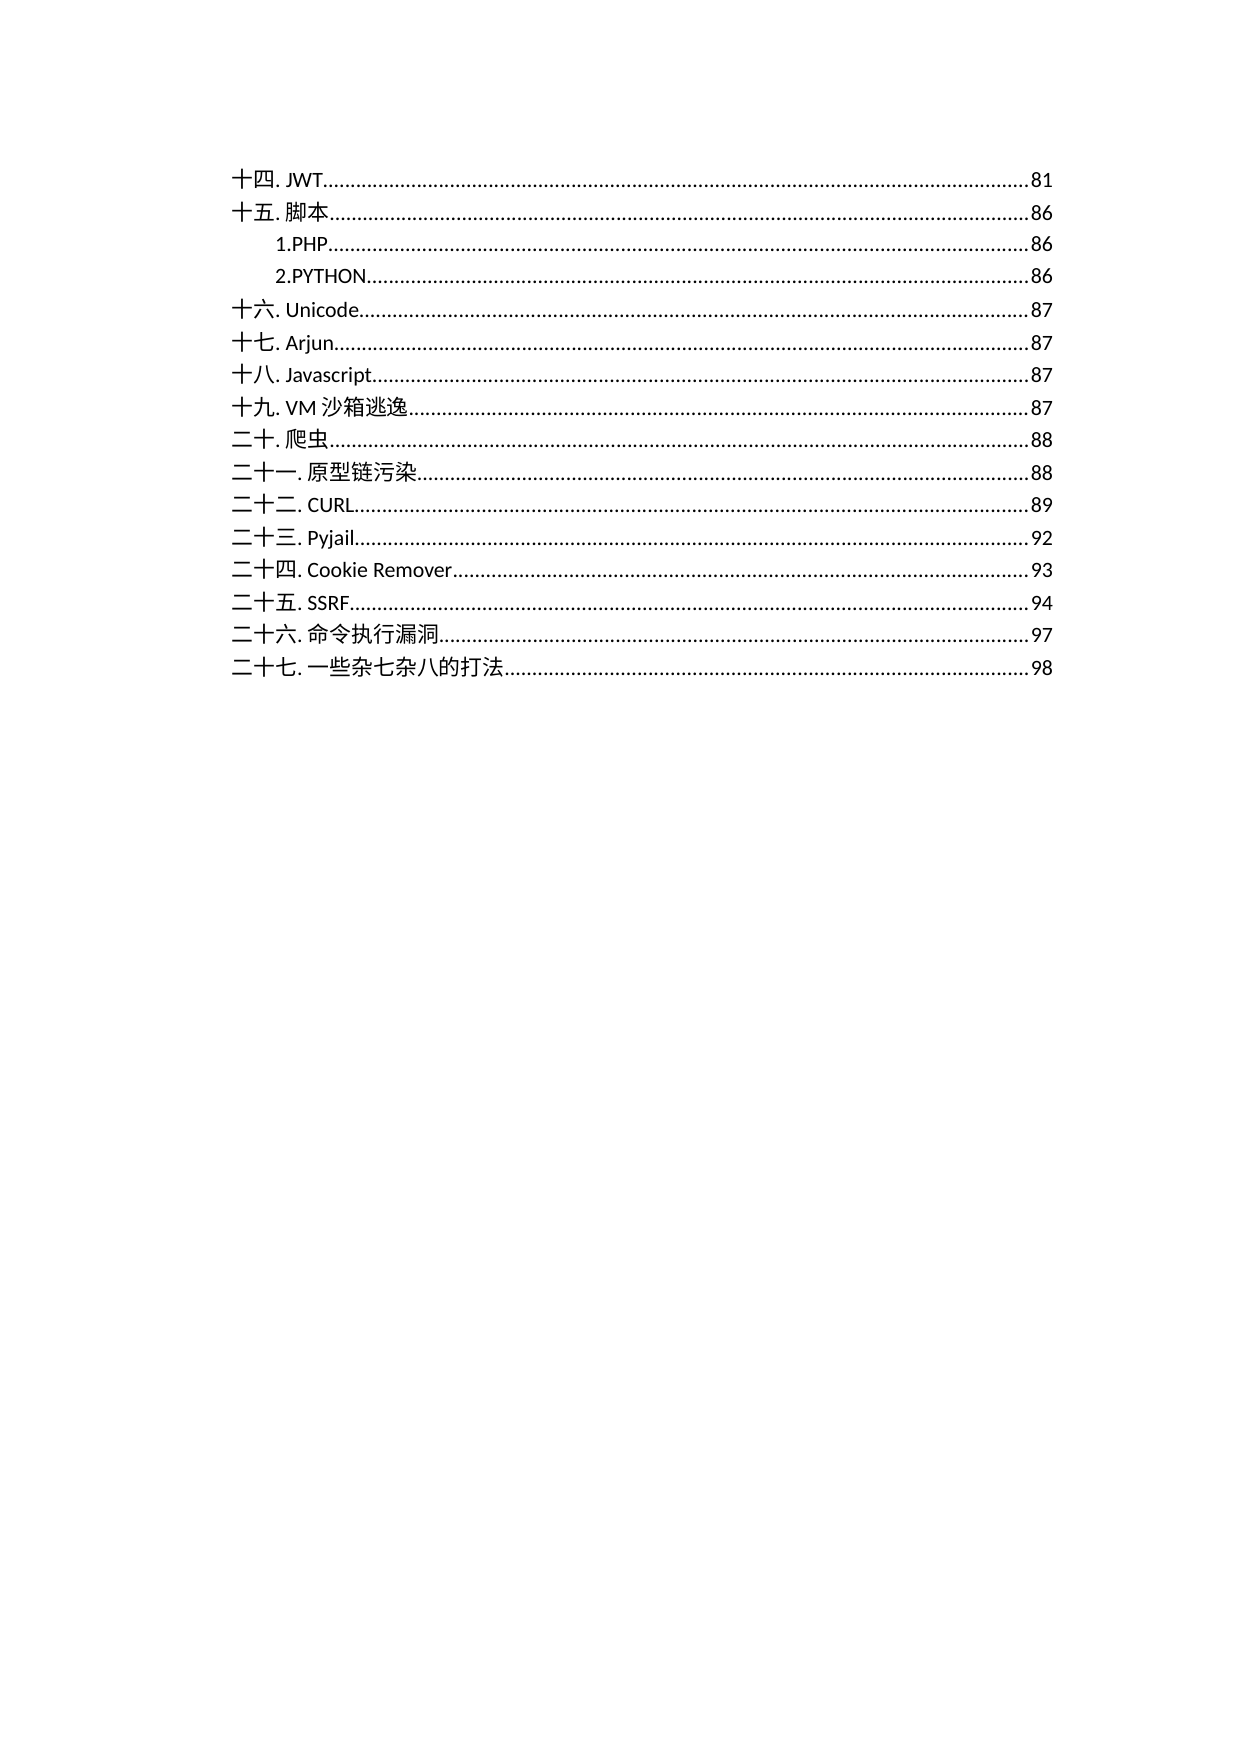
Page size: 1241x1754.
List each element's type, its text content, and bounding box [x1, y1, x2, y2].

text 二十三. Pyjail 92 [231, 519, 1053, 552]
text 二十四. Cookie Remover 93 [231, 552, 1053, 584]
text 十五. 脚本 86 [231, 194, 1053, 227]
text 二十二. CURL 89 [231, 487, 1053, 519]
text 二十一. 原型链污染 88 [231, 454, 1053, 487]
text 二十. 爬虫 88 [231, 422, 1053, 454]
text 十九. VM沙箱逃逸 87 [231, 389, 1053, 422]
text 十四. JWT 81 [231, 162, 1053, 194]
text 十七. Arjun 87 [231, 324, 1053, 357]
text 2.PYTHON 86 [275, 259, 1053, 292]
text 十八. Javascript 87 [231, 357, 1053, 389]
text 1.PHP 86 [275, 227, 1053, 259]
text 十六. Unicode 87 [231, 292, 1053, 324]
text 二十七. 一些杂七杂八的打法 98 [231, 649, 1053, 682]
text 二十五. SSRF 94 [231, 584, 1053, 617]
text 二十六. 命令执行漏洞 97 [231, 617, 1053, 649]
